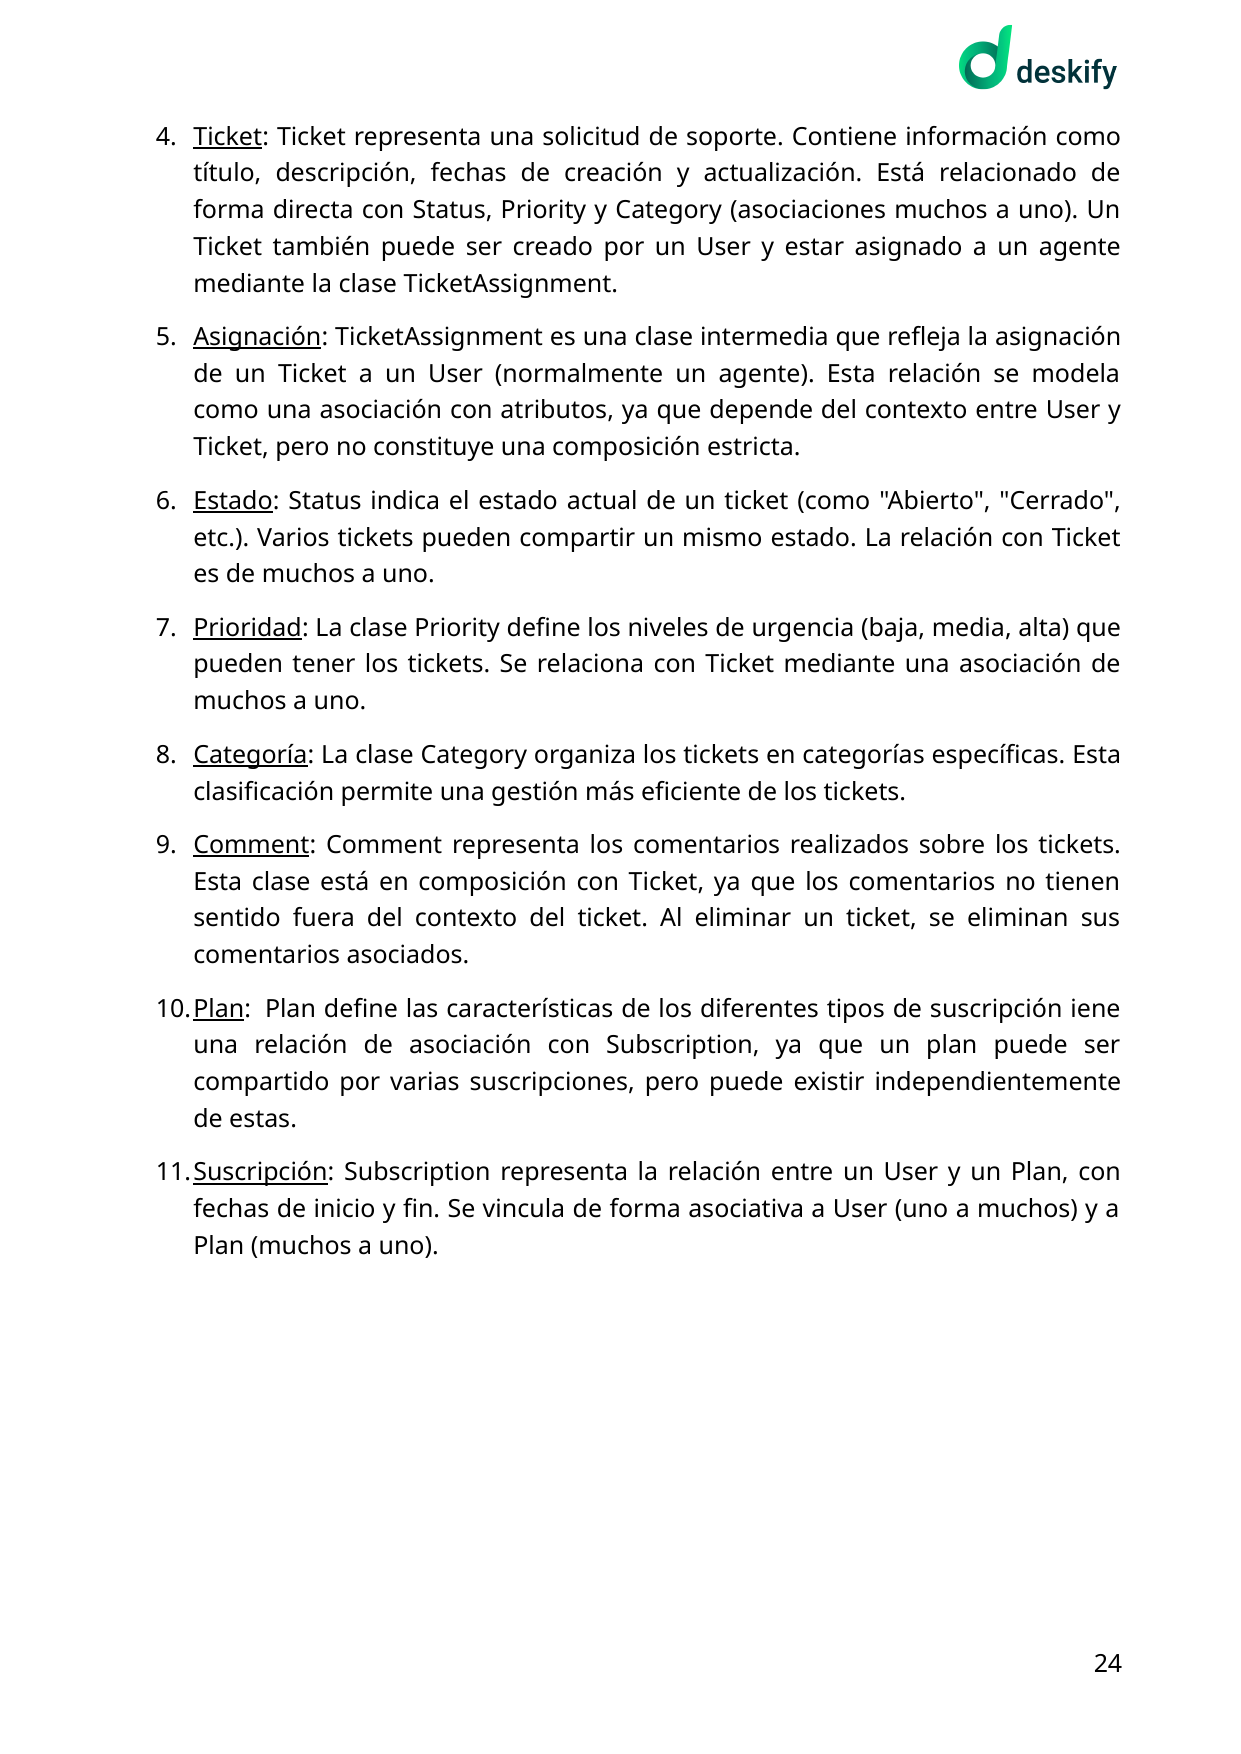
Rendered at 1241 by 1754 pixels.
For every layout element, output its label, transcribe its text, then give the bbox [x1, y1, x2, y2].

list Prioridad: La clase Priority define los niveles de urgencia (baja, media, alta) que pueden tener los tickets. Se relaciona con Ticket mediante una asociación de muchos a uno. [156, 609, 1122, 717]
list Plan: Plan define las características de los diferentes tipos de suscripción iene una relación de asociación con Subscription, ya que un plan puede ser compartido por varias suscripciones, pero puede existir independientemente de estas. [156, 990, 1122, 1135]
list Categoría: La clase Category organiza los tickets en categorías específicas. Esta clasificación permite una gestión más eficiente de los tickets. [156, 736, 1122, 807]
list Estado: Status indica el estado actual de un ticket (como "Abierto", "Cerrado", etc.). Varios tickets pueden compartir un mismo estado. La relación con Ticket es de muchos a uno. [156, 482, 1122, 590]
list Asignación: TicketAssignment es una clase intermedia que refleja la asignación de un Ticket a un User (normalmente un agente). Esta relación se modela como una asociación con atributos, ya que depende del contexto entre User y Ticket, pero no constituye una composición estricta. [156, 319, 1122, 463]
list Comment: Comment representa los comentarios realizados sobre los tickets. Esta clase está en composición con Ticket, ya que los comentarios no tienen sentido fuera del contexto del ticket. Al eliminar un ticket, se eliminan sus comentarios asociados. [156, 827, 1122, 971]
picture [953, 22, 1127, 92]
list Suscripción: Subscription representa la relación entre un User y un Plan, con fechas de inicio y fin. Se vincula de forma asociativa a User (uno a muchos) y a Plan (muchos a uno). [156, 1154, 1122, 1262]
list Ticket: Ticket representa una solicitud de soporte. Contiene información como título, descripción, fechas de creación y actualización. Está relacionado de forma directa con Status, Priority y Category (asociaciones muchos a uno). Un Ticket también puede ser creado por un User y estar asignado a un agente mediante la clase TicketAssignment. [156, 118, 1122, 299]
